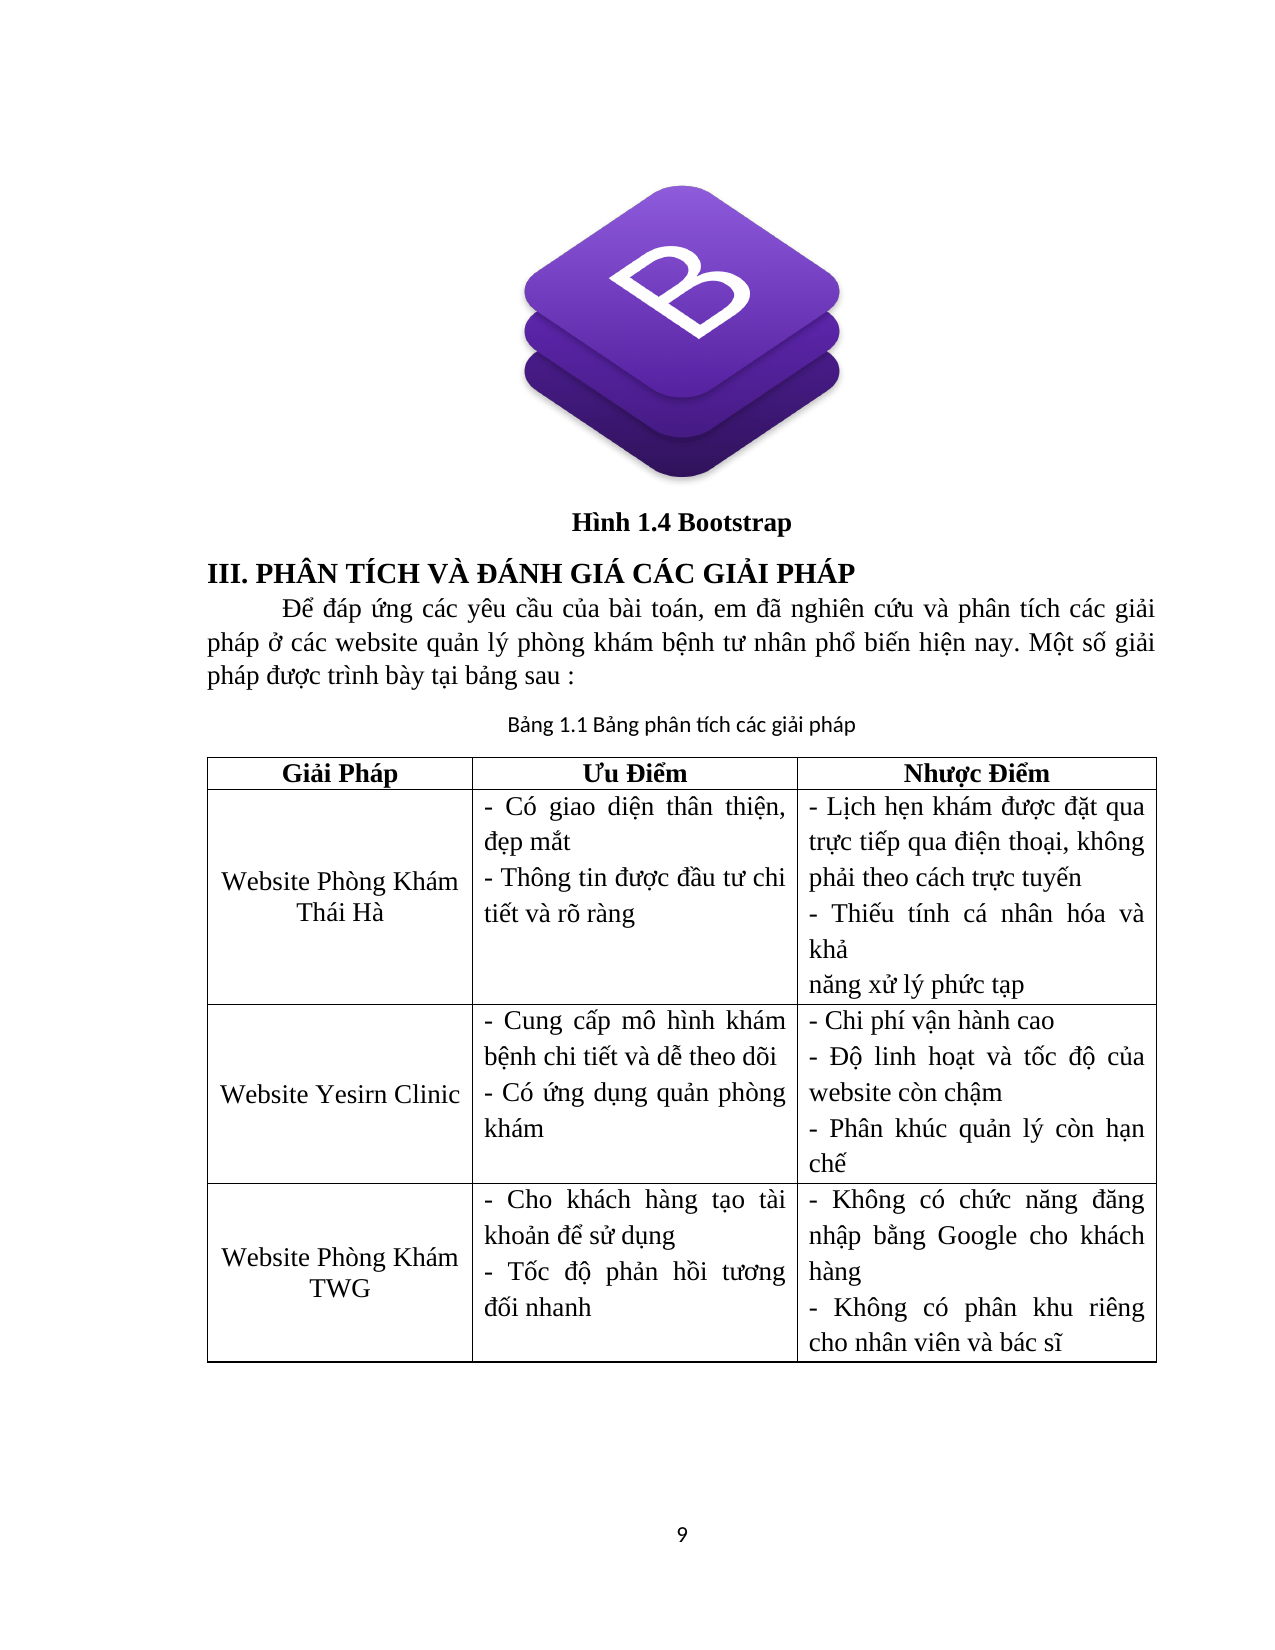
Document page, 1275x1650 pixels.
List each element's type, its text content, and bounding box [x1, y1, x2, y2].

table_cell - Lịch hẹn khám được đặt qua trực tiếp qua điện thoại, không phải theo cách trực tuyến - Thiếu tính cá nhân hóa và khả năng xử lý phức tạp [798, 790, 1156, 1003]
text Bảng 1.1 Bảng phân tích các giải pháp [207, 710, 1157, 738]
table_cell Website Phòng Khám TWG [208, 1184, 472, 1361]
picture [497, 177, 867, 488]
table_cell Website Yesirn Clinic [208, 1005, 472, 1182]
table_cell - Cho khách hàng tạo tài khoản để sử dụng - Tốc độ phản hồi tương đối nhanh [473, 1184, 797, 1361]
table_cell - Có giao diện thân thiện, đẹp mắt - Thông tin được đầu tư chi tiết và rõ ràng [473, 790, 797, 1003]
table_header Ưu Điểm [473, 758, 797, 789]
text Hình 1.4 Bootstrap [207, 506, 1157, 537]
table_header Giải Pháp [208, 758, 472, 789]
table_header Nhược Điểm [798, 758, 1156, 789]
subtitle III. PHÂN TÍCH VÀ ĐÁNH GIÁ CÁC GIẢI PHÁP [207, 556, 1157, 590]
table_cell - Không có chức năng đăng nhập bằng Google cho khách hàng - Không có phân khu riêng cho nhân viên và bác sĩ [798, 1184, 1156, 1361]
table_cell Website Phòng Khám Thái Hà [208, 790, 472, 1003]
table_cell - Chi phí vận hành cao - Độ linh hoạt và tốc độ của website còn chậm - Phân khúc quản lý còn hạn chế [798, 1005, 1156, 1182]
text Để đáp ứng các yêu cầu của bài toán, em đã nghiên cứu và phân tích các giải pháp ở các website quản lý phòng khám bệnh tư nhân phổ biến hiện nay. Một số giải pháp được trình bày tại bảng sau : [207, 592, 1157, 691]
table_cell - Cung cấp mô hình khám bệnh chi tiết và dễ theo dõi - Có ứng dụng quản phòng khám [473, 1005, 797, 1182]
